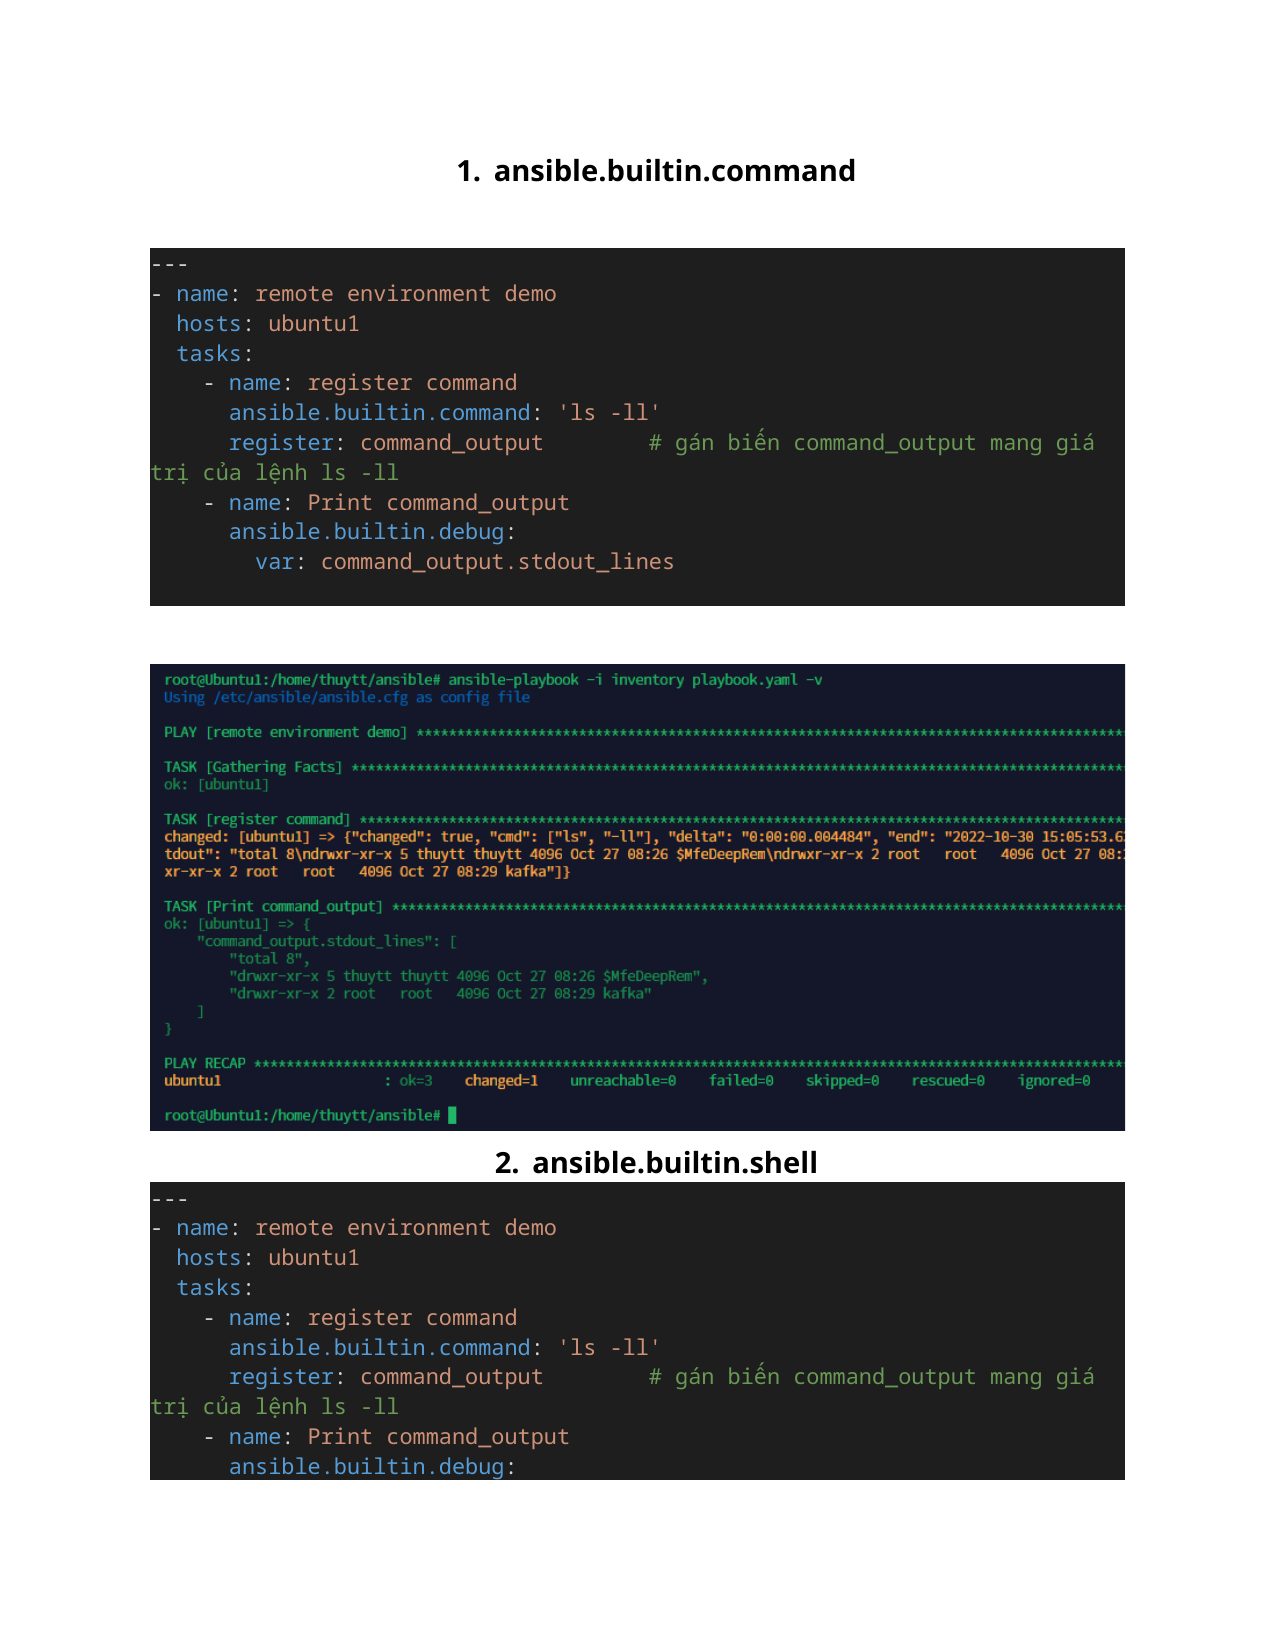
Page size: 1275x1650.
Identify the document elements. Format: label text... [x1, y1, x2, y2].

text --- [150, 1182, 1125, 1212]
subtitle ansible.builtin.command [187, 150, 1125, 190]
text ansible.builtin.debug: [150, 516, 1125, 546]
text tasks: [150, 338, 1125, 367]
text - name: register command [150, 1302, 1125, 1331]
text - name: remote environment demo [150, 1212, 1125, 1242]
text ansible.builtin.debug: [150, 1451, 1125, 1480]
text hosts: ubuntu1 [150, 308, 1125, 338]
text register: command_output # gán biến command_output mang giá trị của lệnh ls -ll [150, 1361, 1125, 1421]
text ansible.builtin.command: 'ls -ll' [150, 1331, 1125, 1361]
picture [150, 664, 1125, 1131]
text --- [150, 248, 1125, 278]
text ansible.builtin.command: 'ls -ll' [150, 397, 1125, 427]
text - name: Print command_output [150, 487, 1125, 516]
text hosts: ubuntu1 [150, 1242, 1125, 1272]
text - name: remote environment demo [150, 278, 1125, 308]
text tasks: [150, 1272, 1125, 1302]
text register: command_output # gán biến command_output mang giá trị của lệnh ls -ll [150, 427, 1125, 487]
text - name: register command [150, 367, 1125, 397]
text - name: Print command_output [150, 1421, 1125, 1451]
subtitle ansible.builtin.shell [187, 1143, 1125, 1182]
text var: command_output.stdout_lines [150, 546, 1125, 576]
